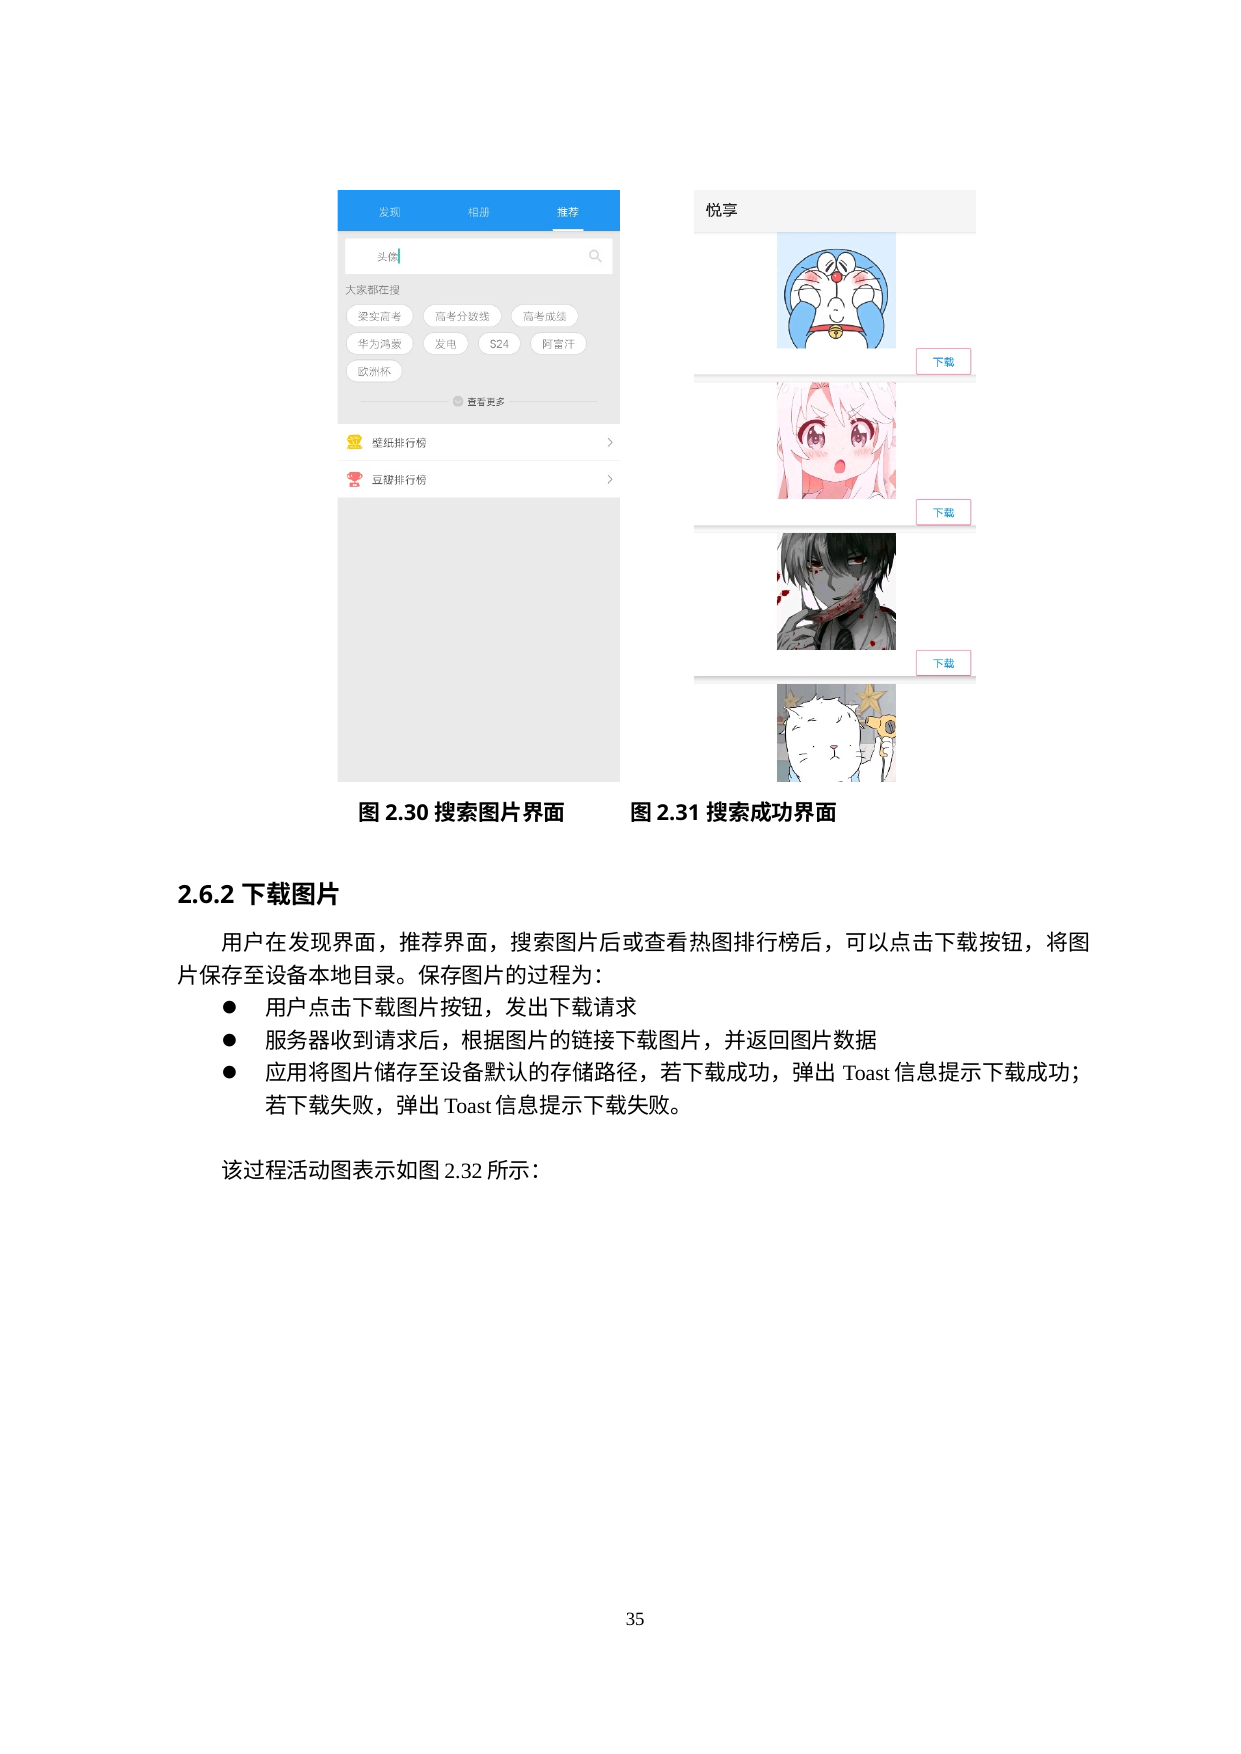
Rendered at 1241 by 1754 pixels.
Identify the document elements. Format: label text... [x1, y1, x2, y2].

subtitle 2.6.2 下载图片 [177, 860, 1092, 925]
list 用户点击下载图片按钮，发出下载请求 [221, 990, 1092, 1022]
list 服务器收到请求后，根据图片的链接下载图片，并返回图片数据 [221, 1022, 1092, 1055]
picture [337, 190, 620, 782]
text 图2.30 搜索图片界面 图2.31 搜索成功界面 [177, 795, 1092, 827]
picture [693, 190, 976, 782]
list 应用将图片储存至设备默认的存储路径，若下载成功，弹出Toast信息提示下载成功；若下载失败，弹出Toast信息提示下载失败。 [221, 1055, 1092, 1120]
text 该过程活动图表示如图2.32所示： [221, 1152, 1092, 1185]
text 用户在发现界面，推荐界面，搜索图片后或查看热图排行榜后，可以点击下载按钮，将图片保存至设备本地目录。保存图片的过程为： [177, 925, 1092, 990]
